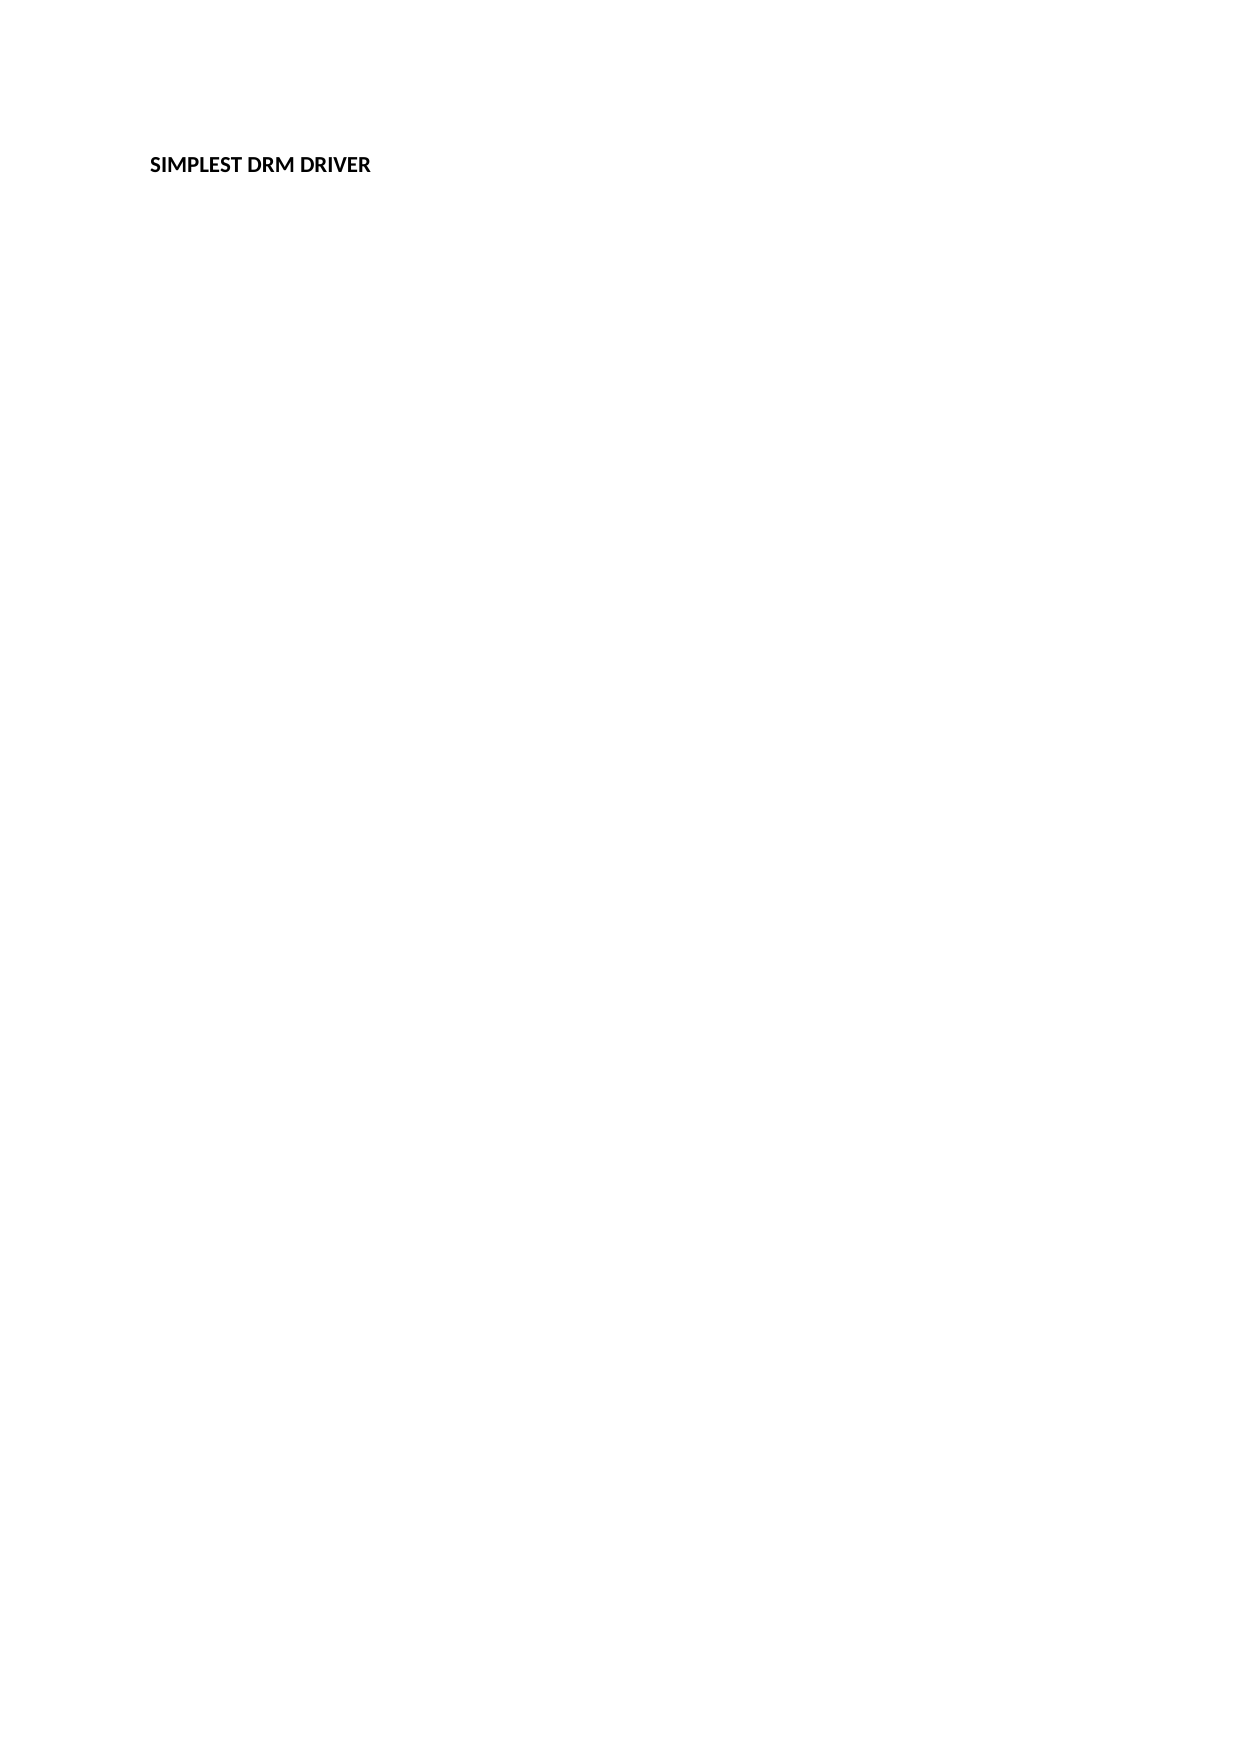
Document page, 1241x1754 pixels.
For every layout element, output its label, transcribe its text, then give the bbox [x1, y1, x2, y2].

text SIMPLEST DRM DRIVER [150, 150, 1090, 178]
